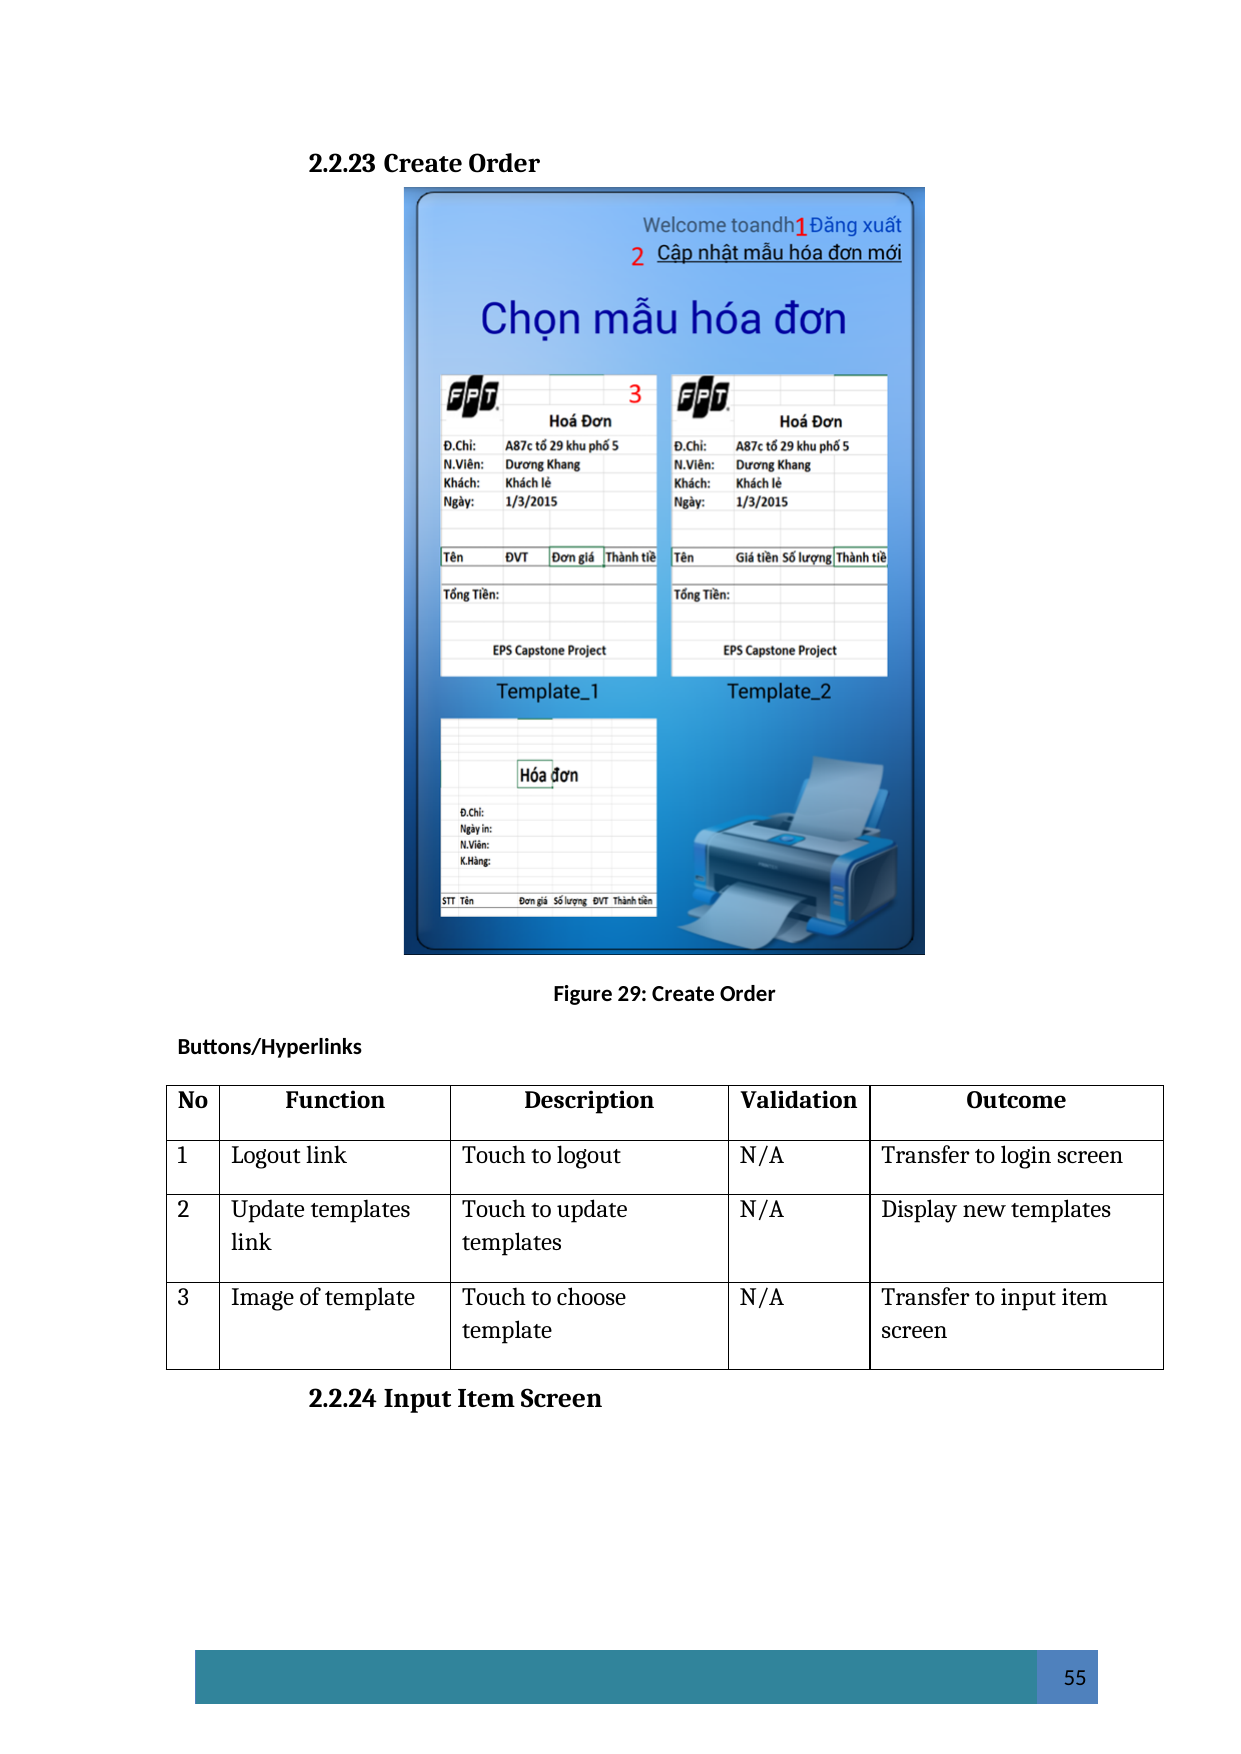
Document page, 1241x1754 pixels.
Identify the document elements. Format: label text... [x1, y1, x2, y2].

table_cell N/A [729, 1141, 869, 1194]
text Buttons/Hyperlinks [177, 1032, 1151, 1060]
subtitle Create Order [308, 148, 1151, 179]
text Figure 29: Create Order [177, 979, 1151, 1007]
table_cell 3 [167, 1283, 219, 1369]
subtitle Input Item Screen [308, 1383, 1151, 1414]
table_cell Transfer to input item screen [871, 1283, 1163, 1369]
picture [403, 187, 925, 955]
table_cell Transfer to login screen [871, 1141, 1163, 1194]
table_cell N/A [729, 1283, 869, 1369]
table_header No [167, 1086, 219, 1140]
table_cell Touch to logout [451, 1141, 728, 1194]
table_cell 2 [167, 1195, 219, 1282]
table_cell Touch to update templates [451, 1195, 728, 1282]
table_header Outcome [871, 1086, 1163, 1140]
table_cell 1 [167, 1141, 219, 1194]
table_cell Image of template [220, 1283, 450, 1369]
table_header Description [451, 1086, 728, 1140]
table_cell N/A [729, 1195, 869, 1282]
table_cell Touch to choose template [451, 1283, 728, 1369]
table_header Function [220, 1086, 450, 1140]
table_cell Display new templates [871, 1195, 1163, 1282]
table_cell Logout link [220, 1141, 450, 1194]
table_cell Update templates link [220, 1195, 450, 1282]
table_header Validation [729, 1086, 869, 1140]
